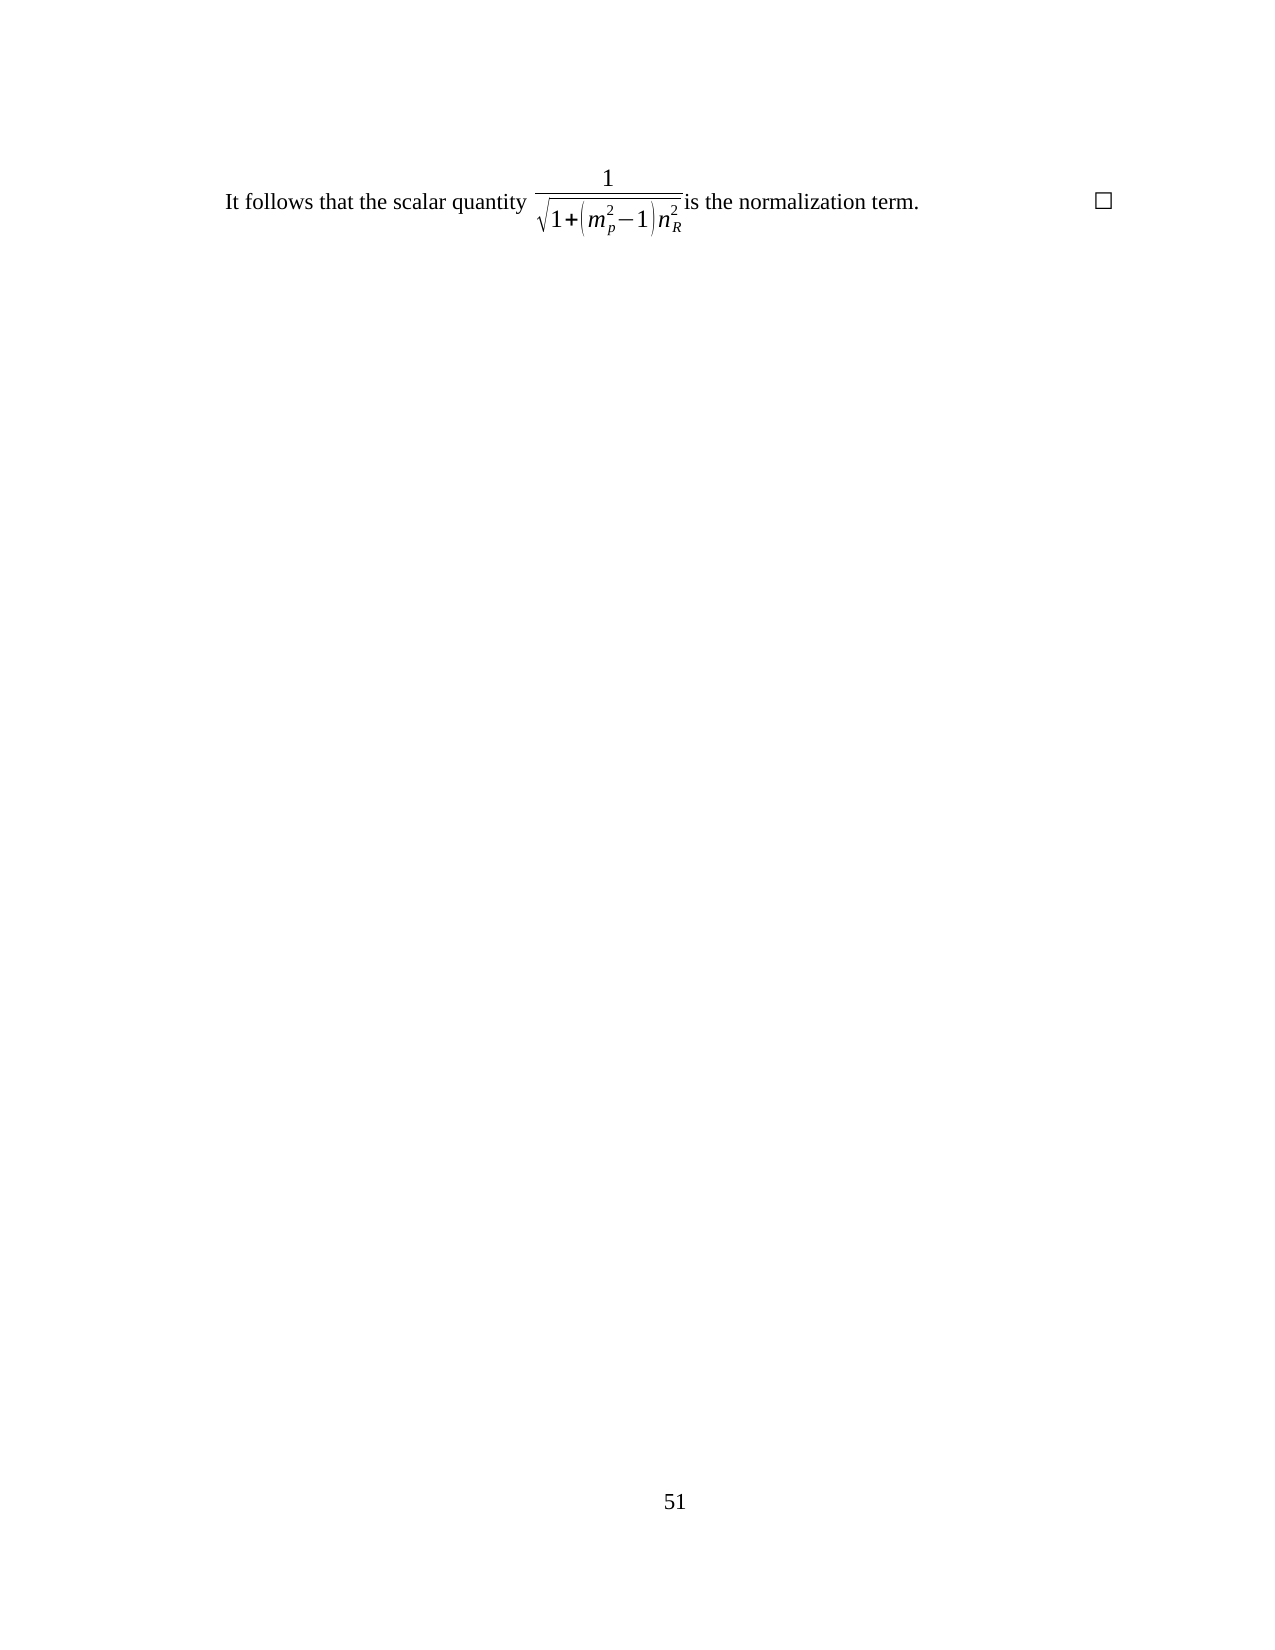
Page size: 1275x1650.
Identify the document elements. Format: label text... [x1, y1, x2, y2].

text It follows that the scalar quantity is the normalization term. ☐ [225, 165, 1125, 238]
